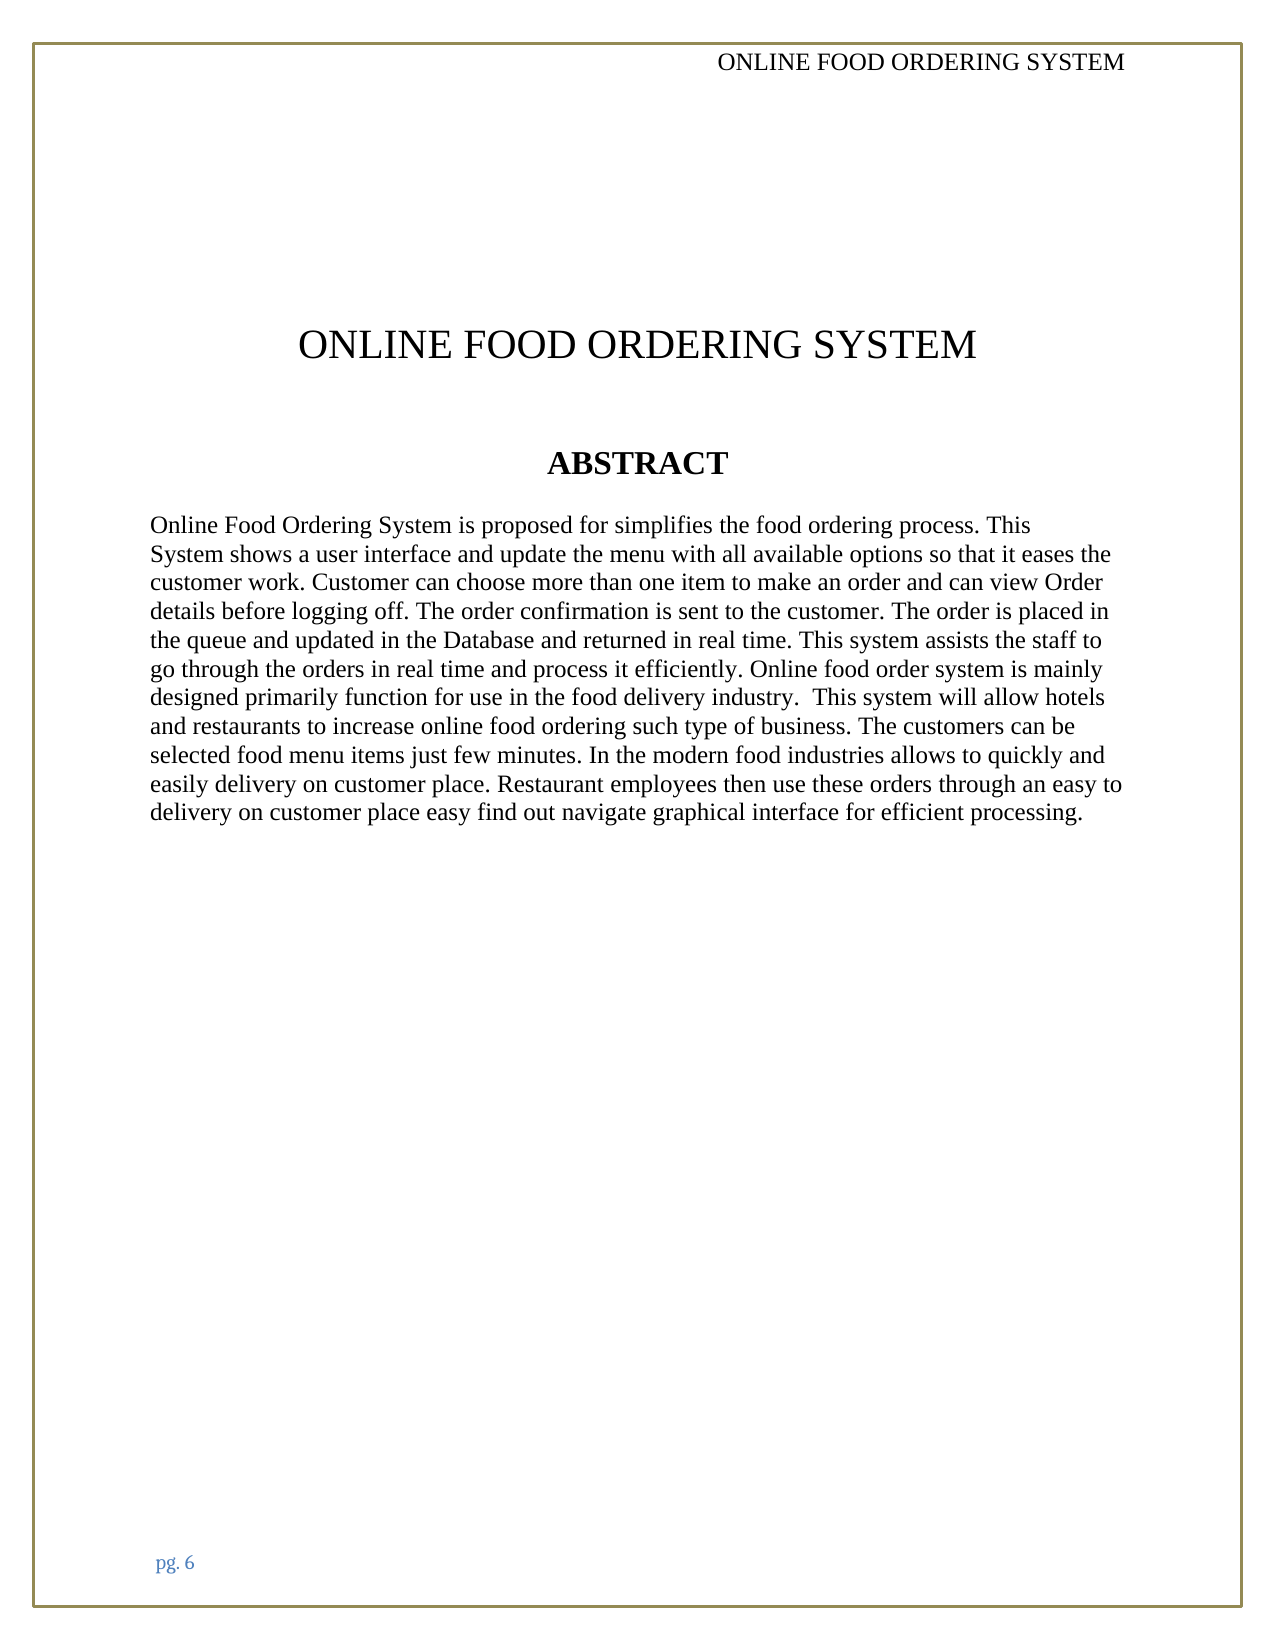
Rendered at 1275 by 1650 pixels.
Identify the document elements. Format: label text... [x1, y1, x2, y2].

text ONLINE FOOD ORDERING SYSTEM [150, 319, 1125, 367]
text Online Food Ordering System is proposed for simplifies the food ordering process. This [150, 510, 1125, 539]
text ABSTRACT [150, 444, 1125, 510]
text System shows a user interface and update the menu with all available options so that it eases the customer work. Customer can choose more than one item to make an order and can view Order details before logging off. The order confirmation is sent to the customer. The order is placed in the queue and updated in the Database and returned in real time. This system assists the staff to go through the orders in real time and process it efficiently. Online food order system is mainly designed primarily function for use in the food delivery industry. This system will allow hotels and restaurants to increase online food ordering such type of business. The customers can be selected food menu items just few minutes. In the modern food industries allows to quickly and easily delivery on customer place. Restaurant employees then use these orders through an easy to delivery on customer place easy find out navigate graphical interface for efficient processing. [150, 539, 1125, 854]
